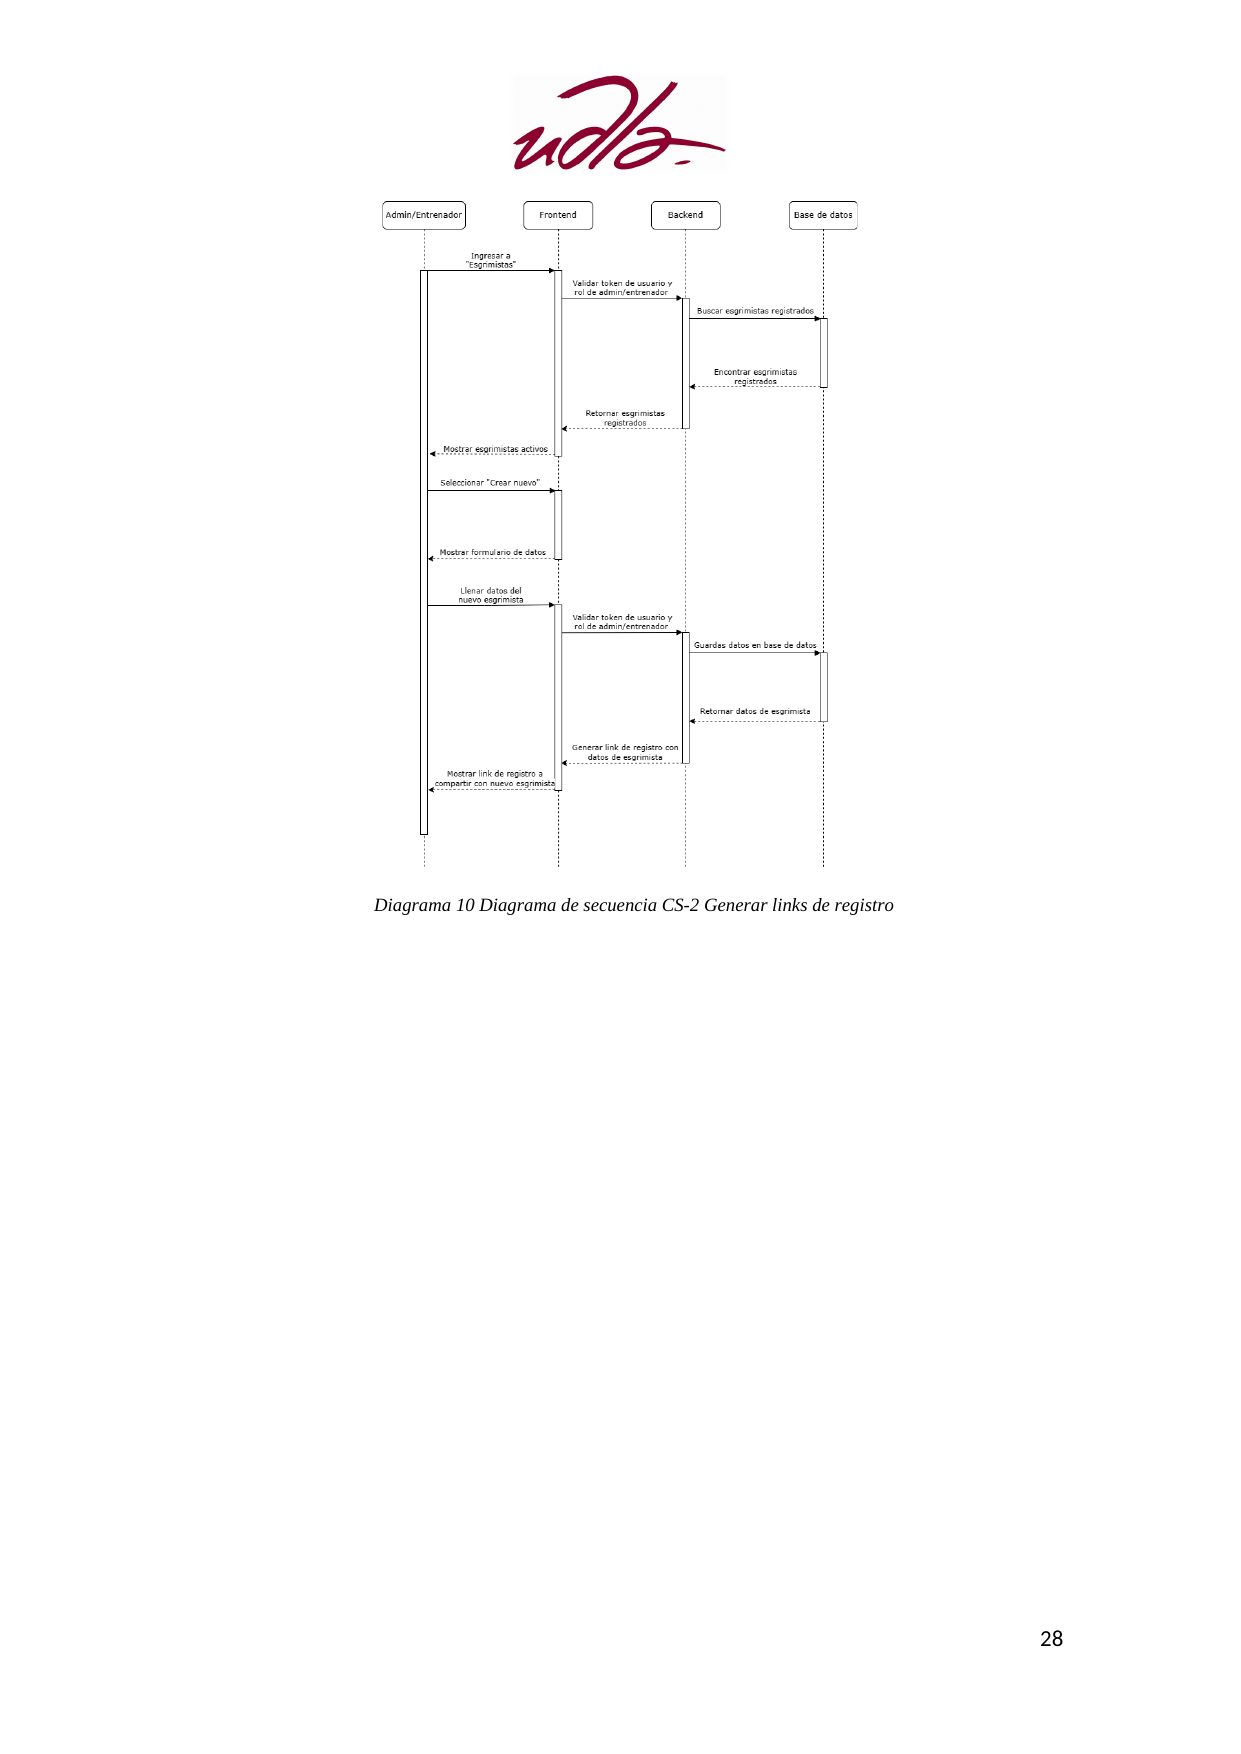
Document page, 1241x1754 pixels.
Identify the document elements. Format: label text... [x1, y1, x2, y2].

picture [382, 201, 858, 869]
picture [509, 73, 731, 174]
text Diagrama 10 Diagrama de secuencia CS-2 Generar links de registro [207, 894, 1063, 915]
